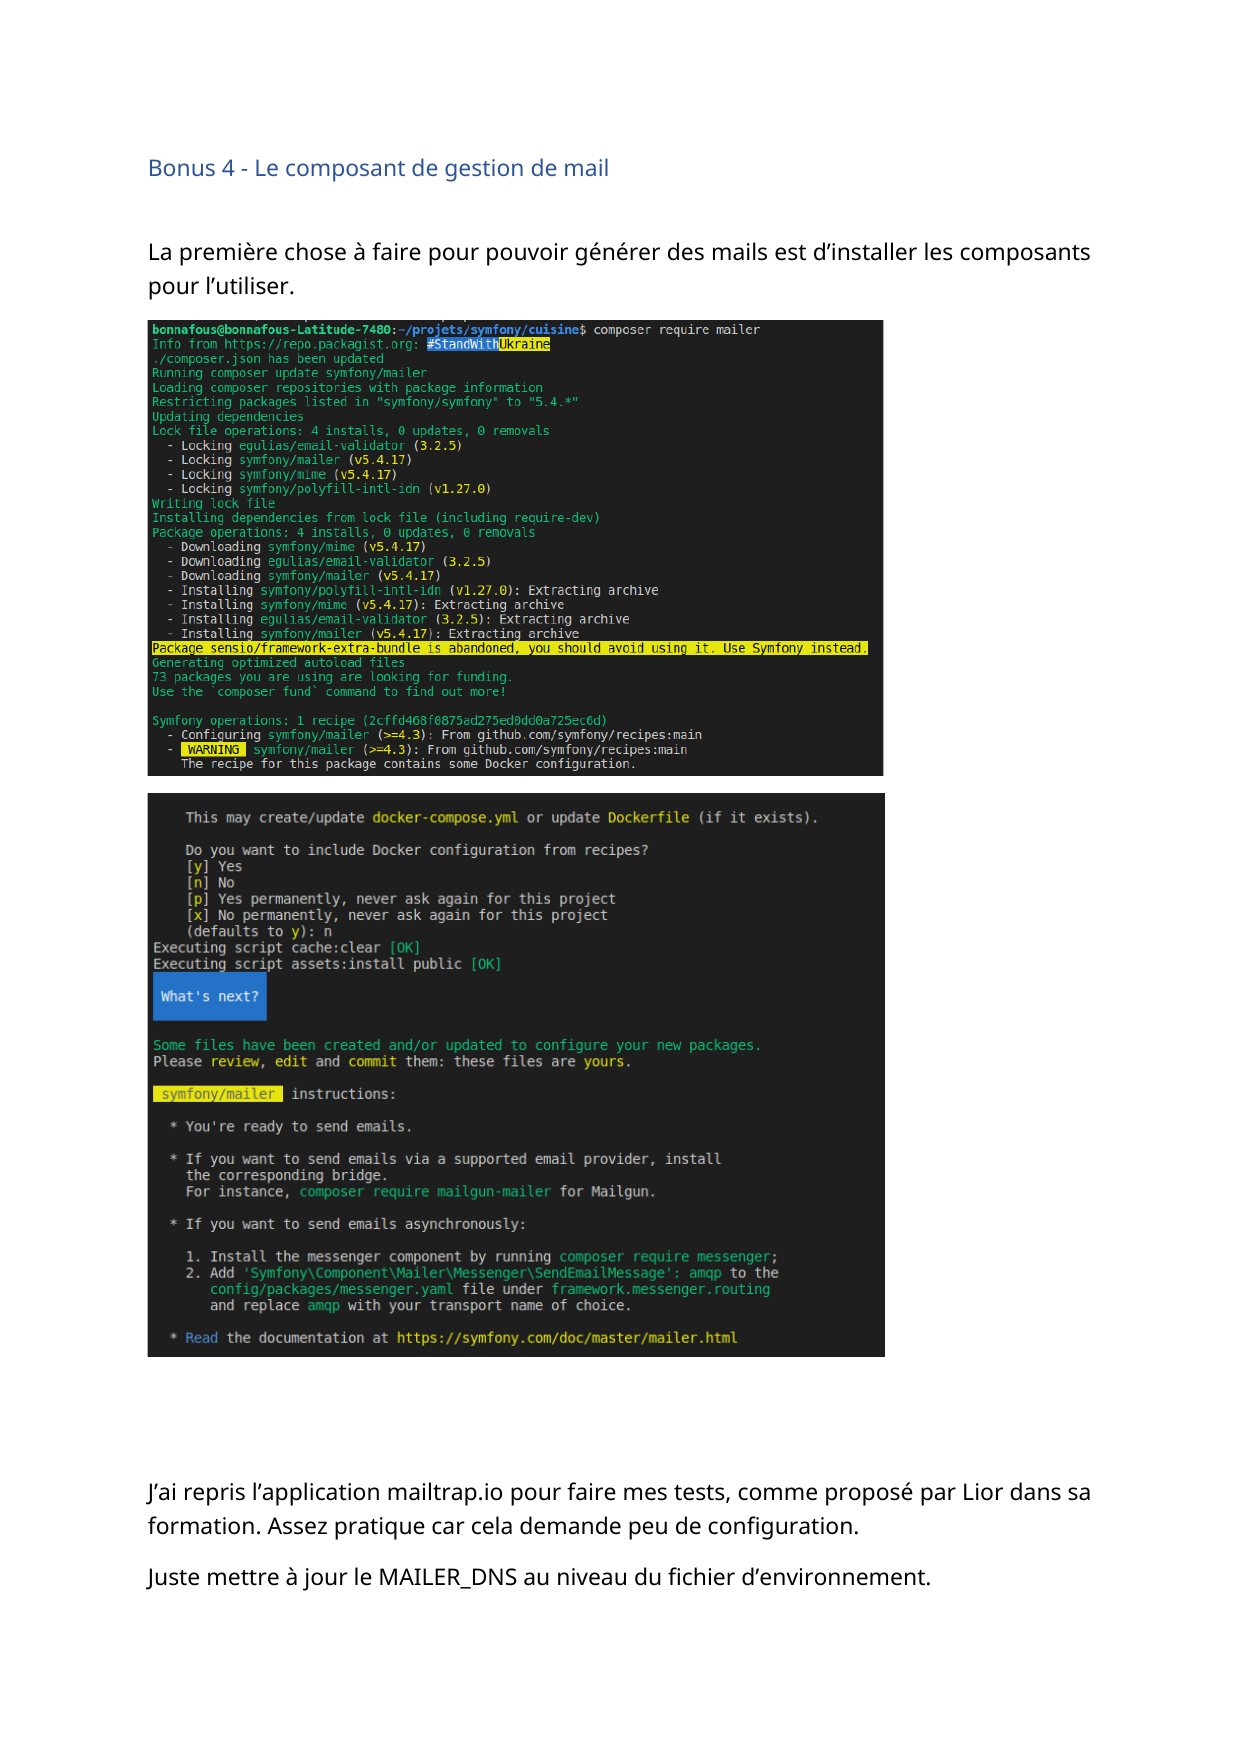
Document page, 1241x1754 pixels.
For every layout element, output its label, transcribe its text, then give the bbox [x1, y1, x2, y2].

text Juste mettre à jour le MAILER_DNS au niveau du fichier d’environnement. [148, 1561, 1093, 1592]
text La première chose à faire pour pouvoir générer des mails est d’installer les composants pour l’utiliser. [148, 236, 1093, 301]
picture [147, 320, 884, 776]
subtitle Bonus 4 - Le composant de gestion de mail [148, 152, 1093, 183]
text J’ai repris l’application mailtrap.io pour faire mes tests, comme proposé par Lior dans sa formation. Assez pratique car cela demande peu de configuration. [148, 1476, 1093, 1541]
picture [147, 793, 885, 1357]
